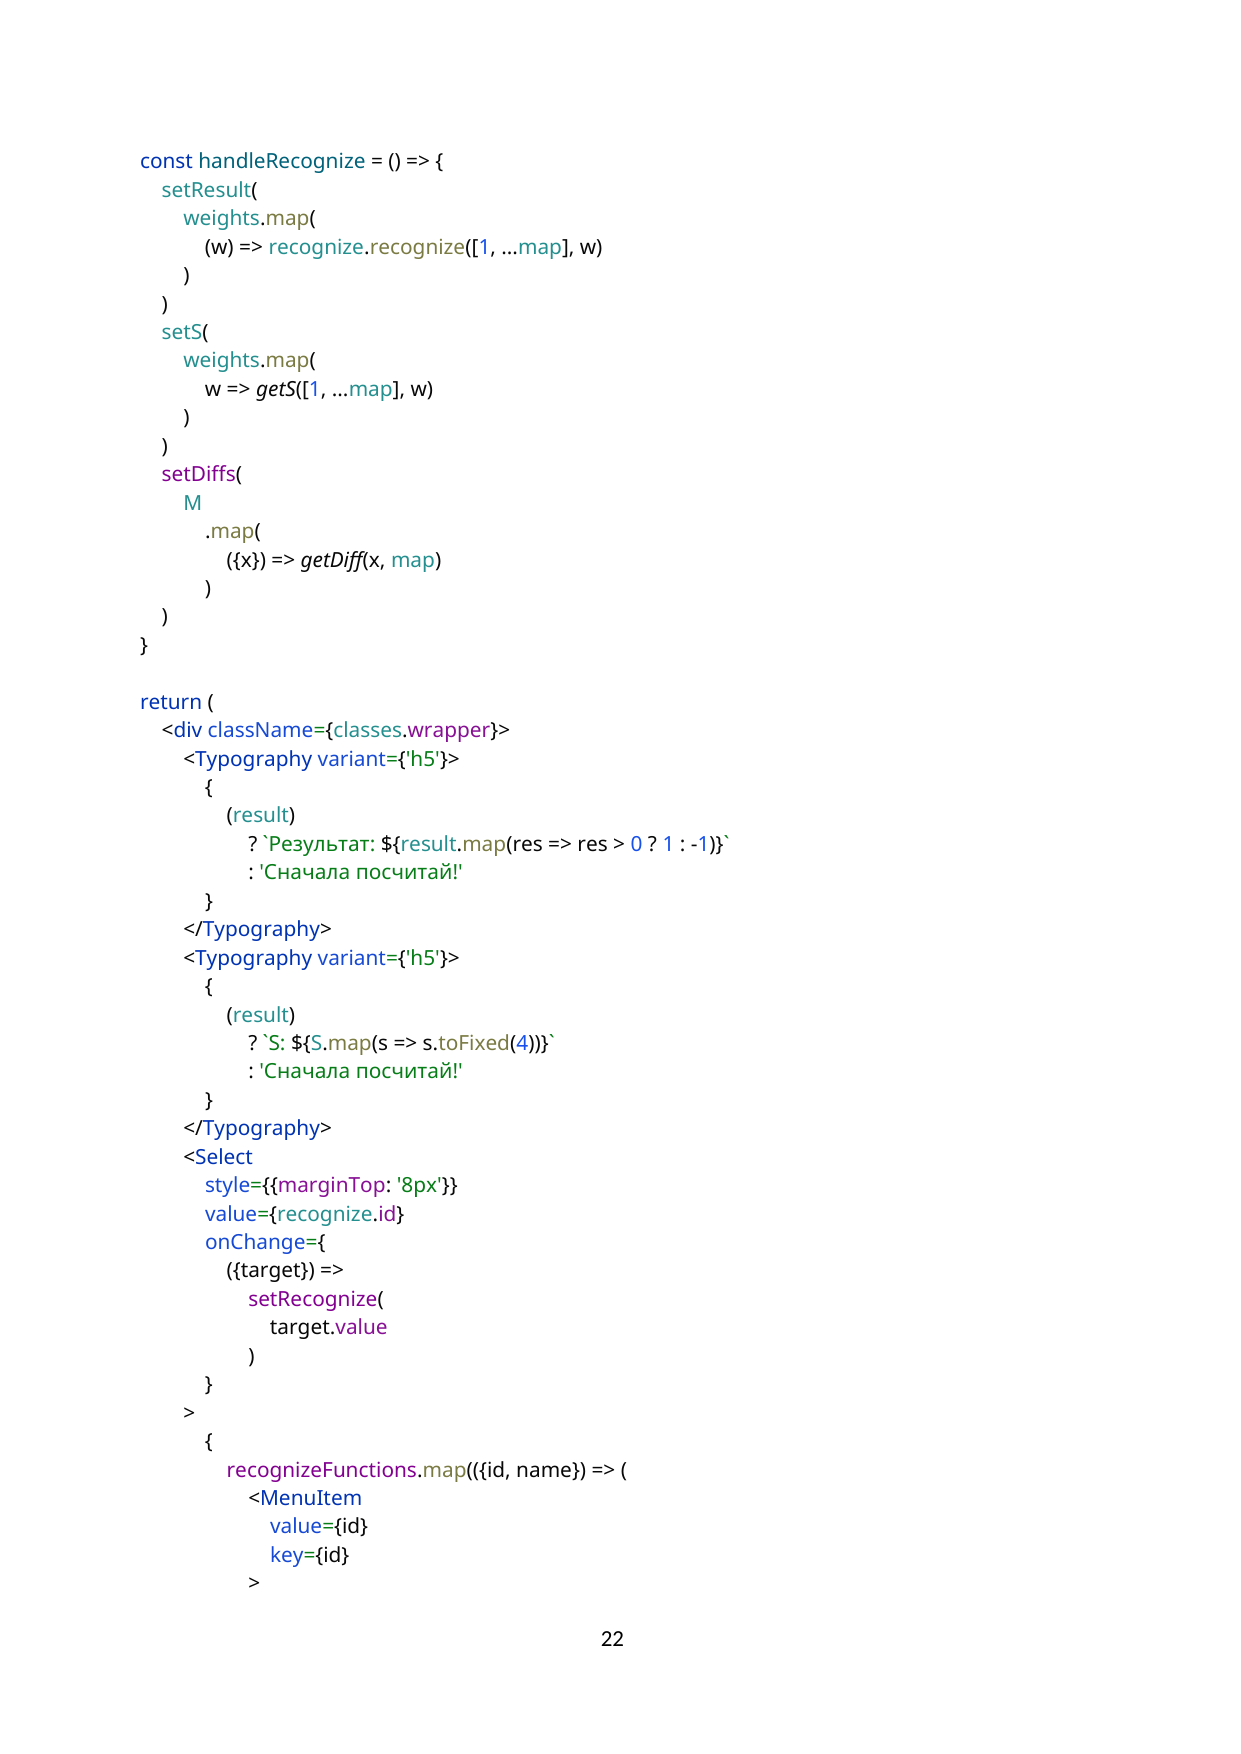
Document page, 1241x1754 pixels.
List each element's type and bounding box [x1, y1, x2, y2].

text [118, 118, 1106, 1597]
